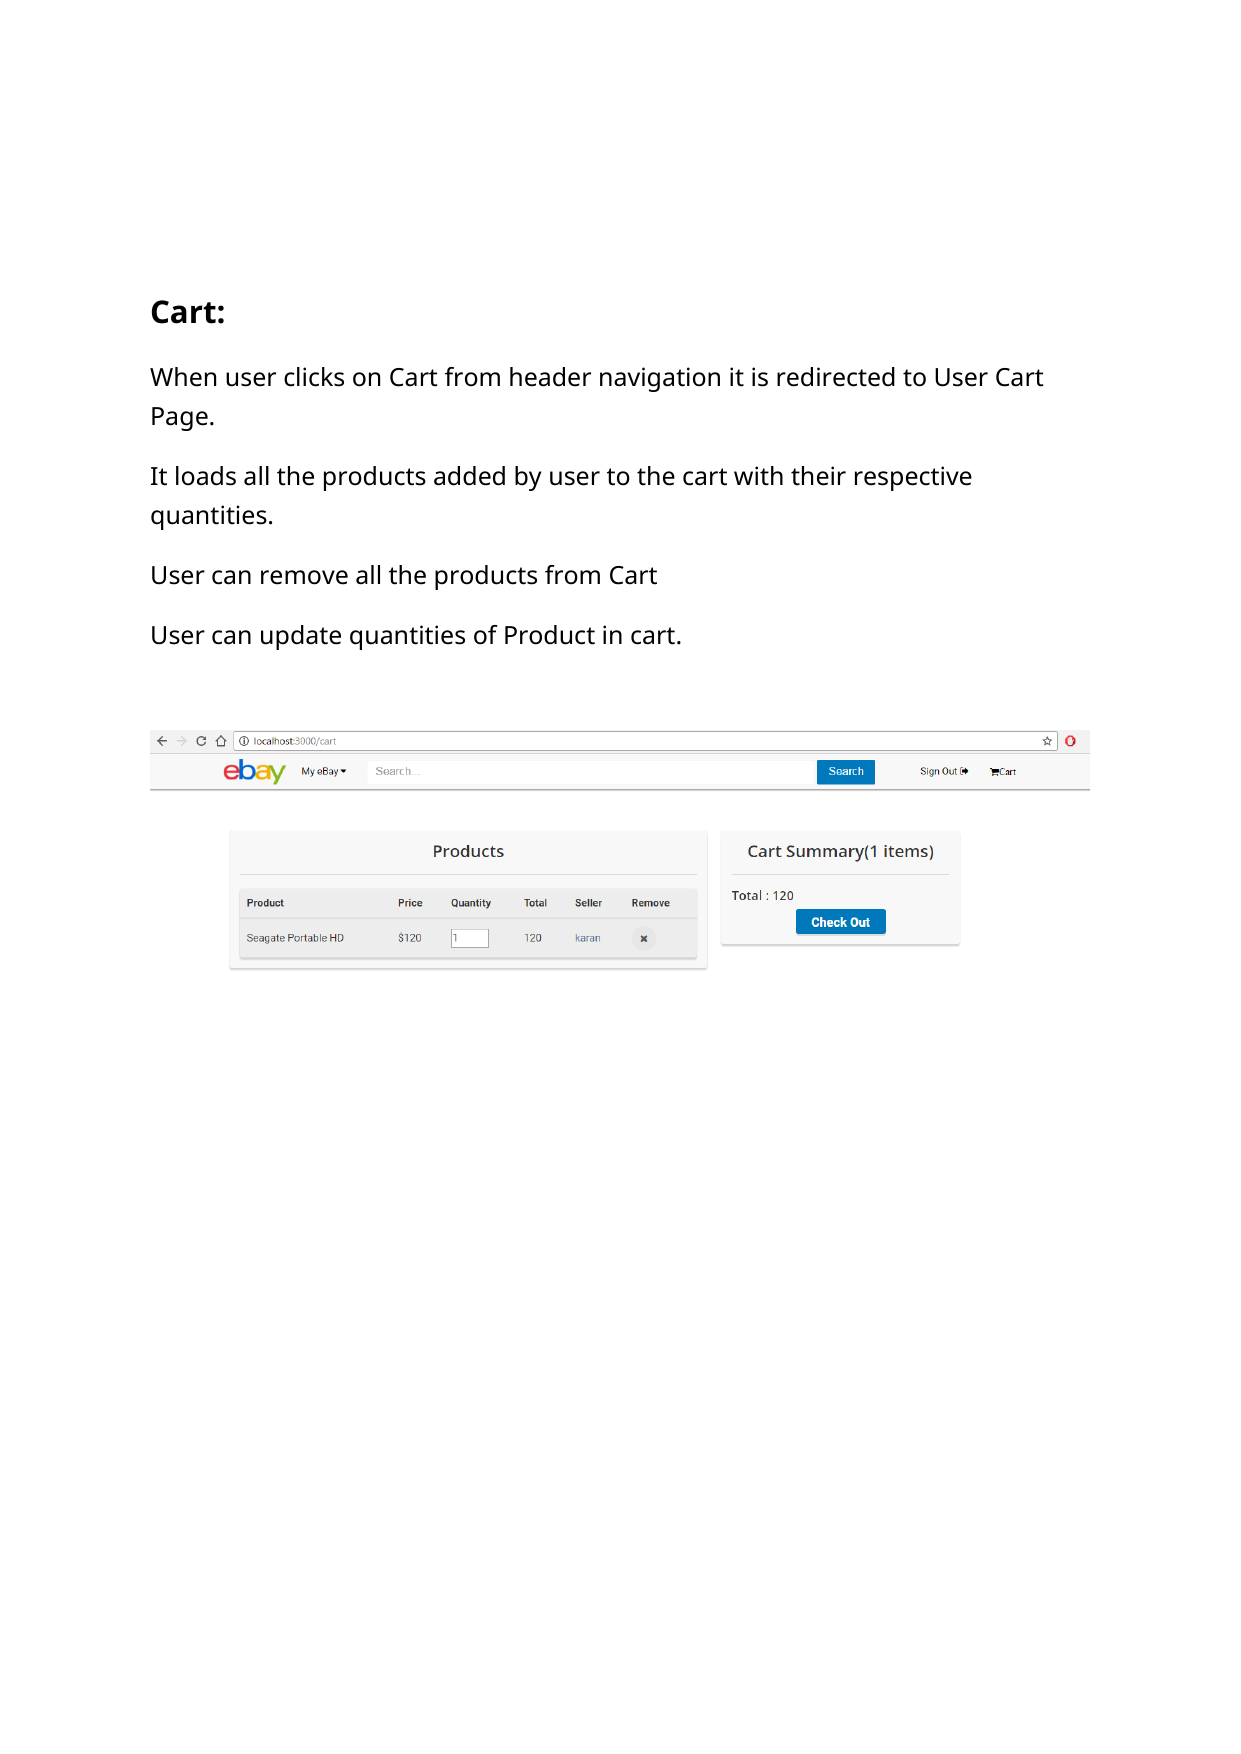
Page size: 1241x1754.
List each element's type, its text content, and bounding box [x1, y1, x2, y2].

text User can update quantities of Product in cart. [150, 618, 1090, 652]
text User can remove all the products from Cart [150, 558, 1090, 592]
picture [150, 730, 1091, 1202]
text Cart: [150, 289, 1090, 332]
text It loads all the products added by user to the cart with their respective quantities. [150, 458, 1090, 532]
text When user clicks on Cart from header navigation it is redirected to User Cart Page. [150, 359, 1090, 433]
